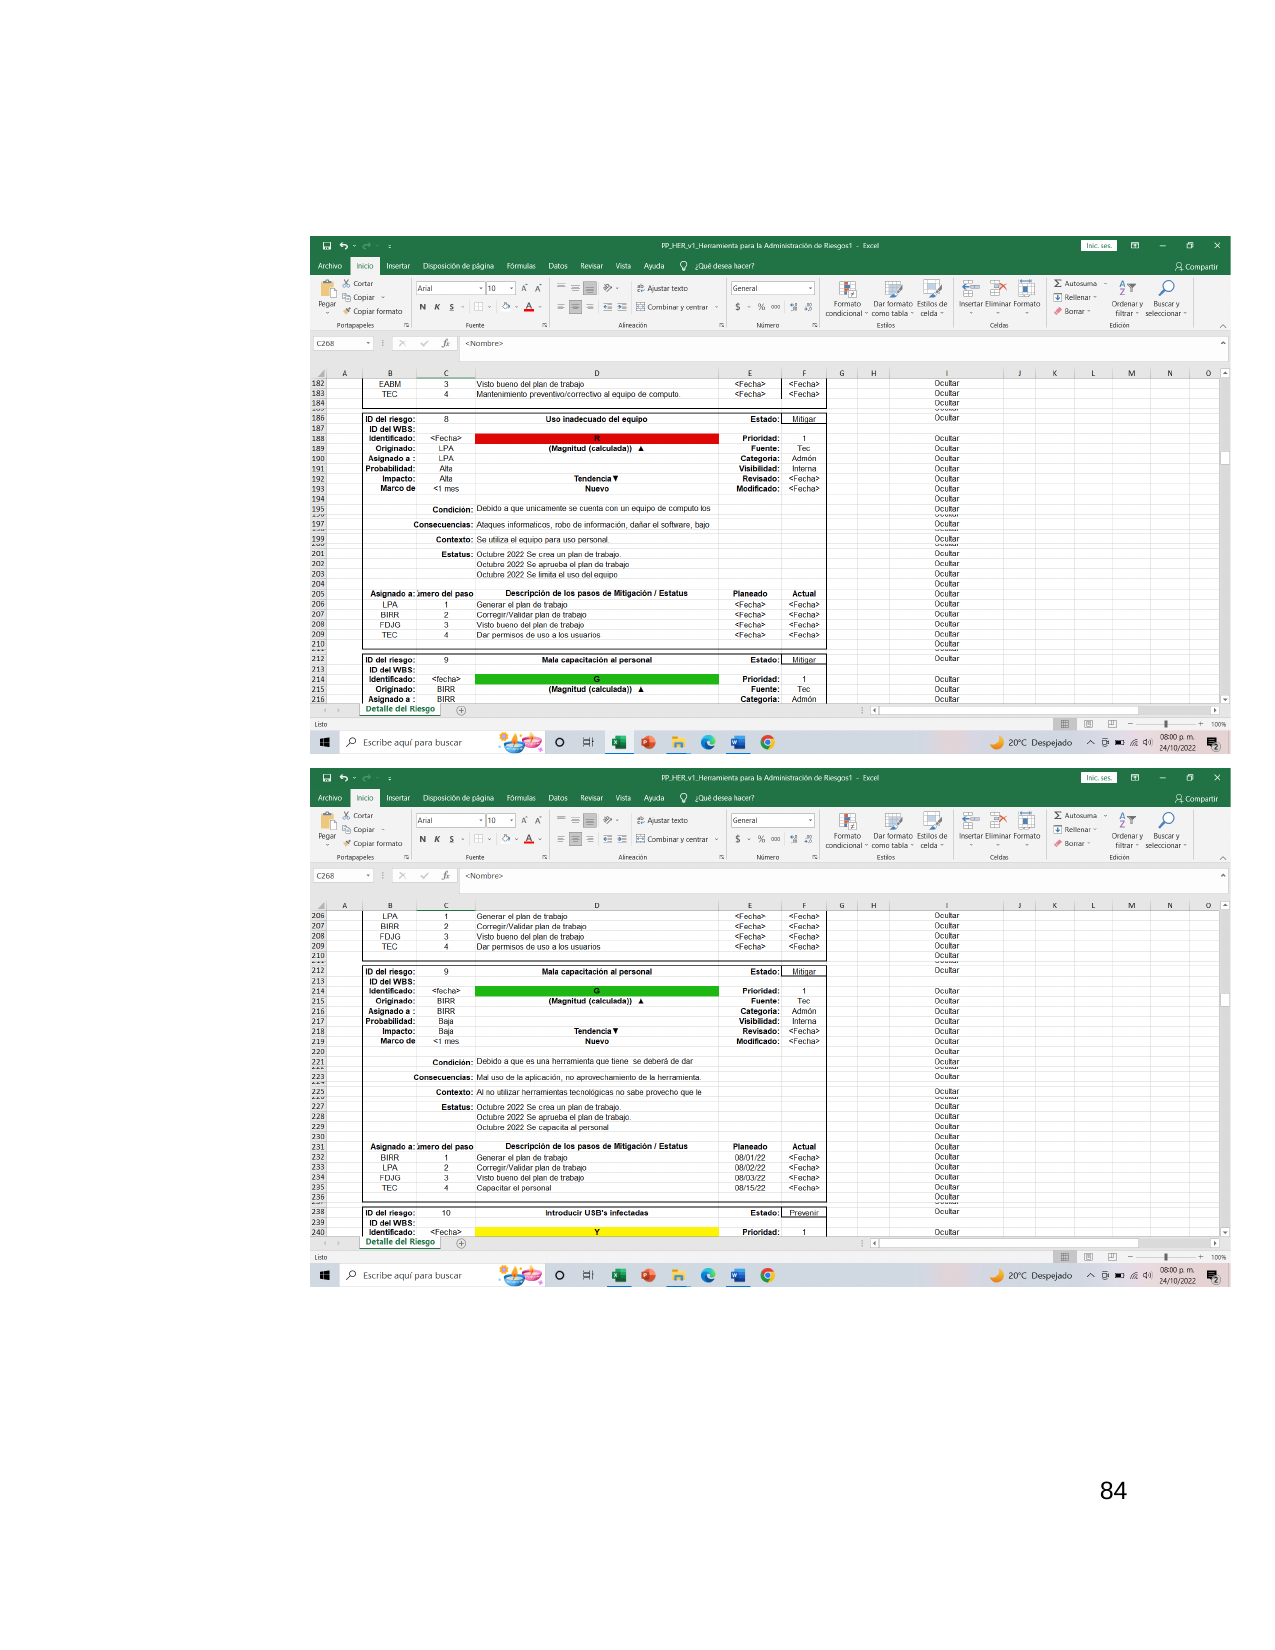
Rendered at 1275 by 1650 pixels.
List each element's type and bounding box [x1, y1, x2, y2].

picture [310, 768, 1231, 1287]
picture [310, 236, 1231, 754]
